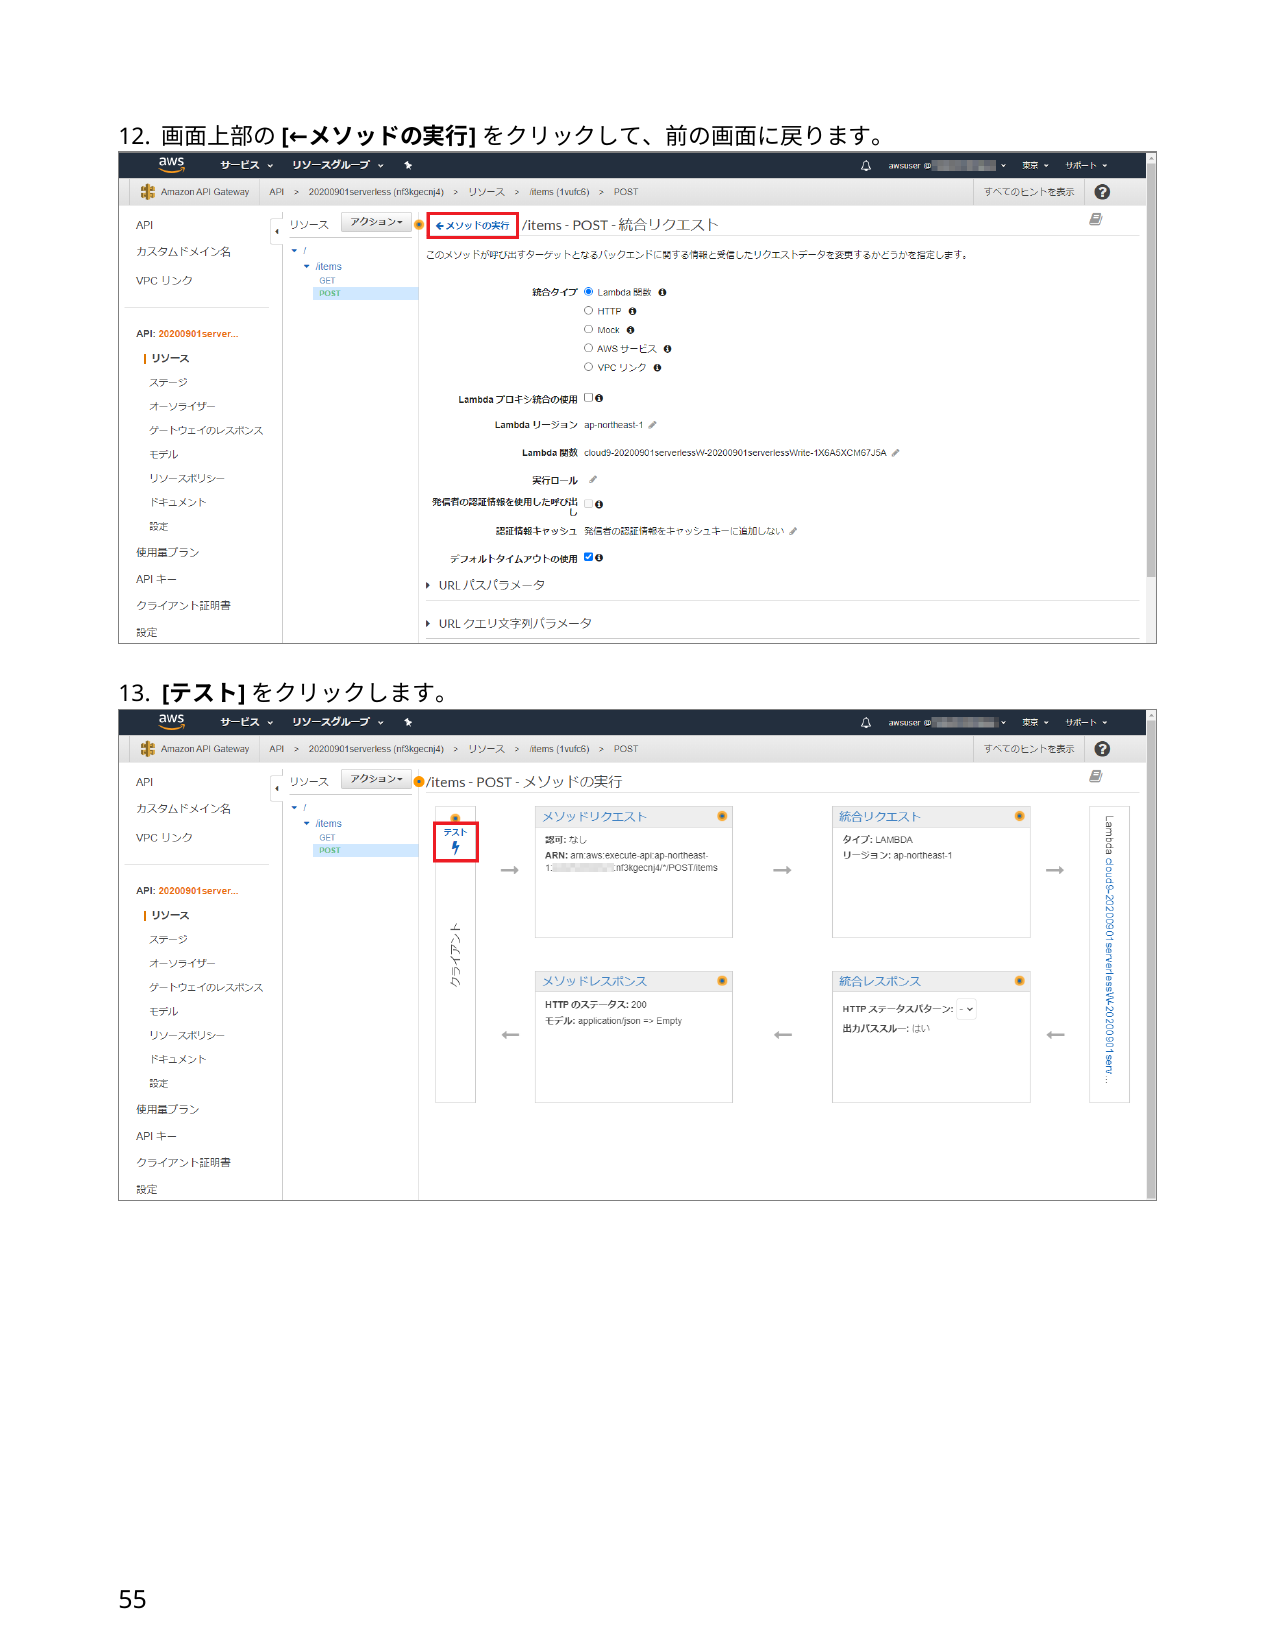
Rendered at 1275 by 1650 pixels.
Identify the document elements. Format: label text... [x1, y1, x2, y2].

list [テスト] をクリックします。 [118, 675, 1157, 708]
picture [119, 153, 1156, 643]
list 画面上部の [←メソッドの実行] をクリックして、前の画面に戻ります。 [118, 118, 1157, 151]
picture [119, 710, 1156, 1200]
